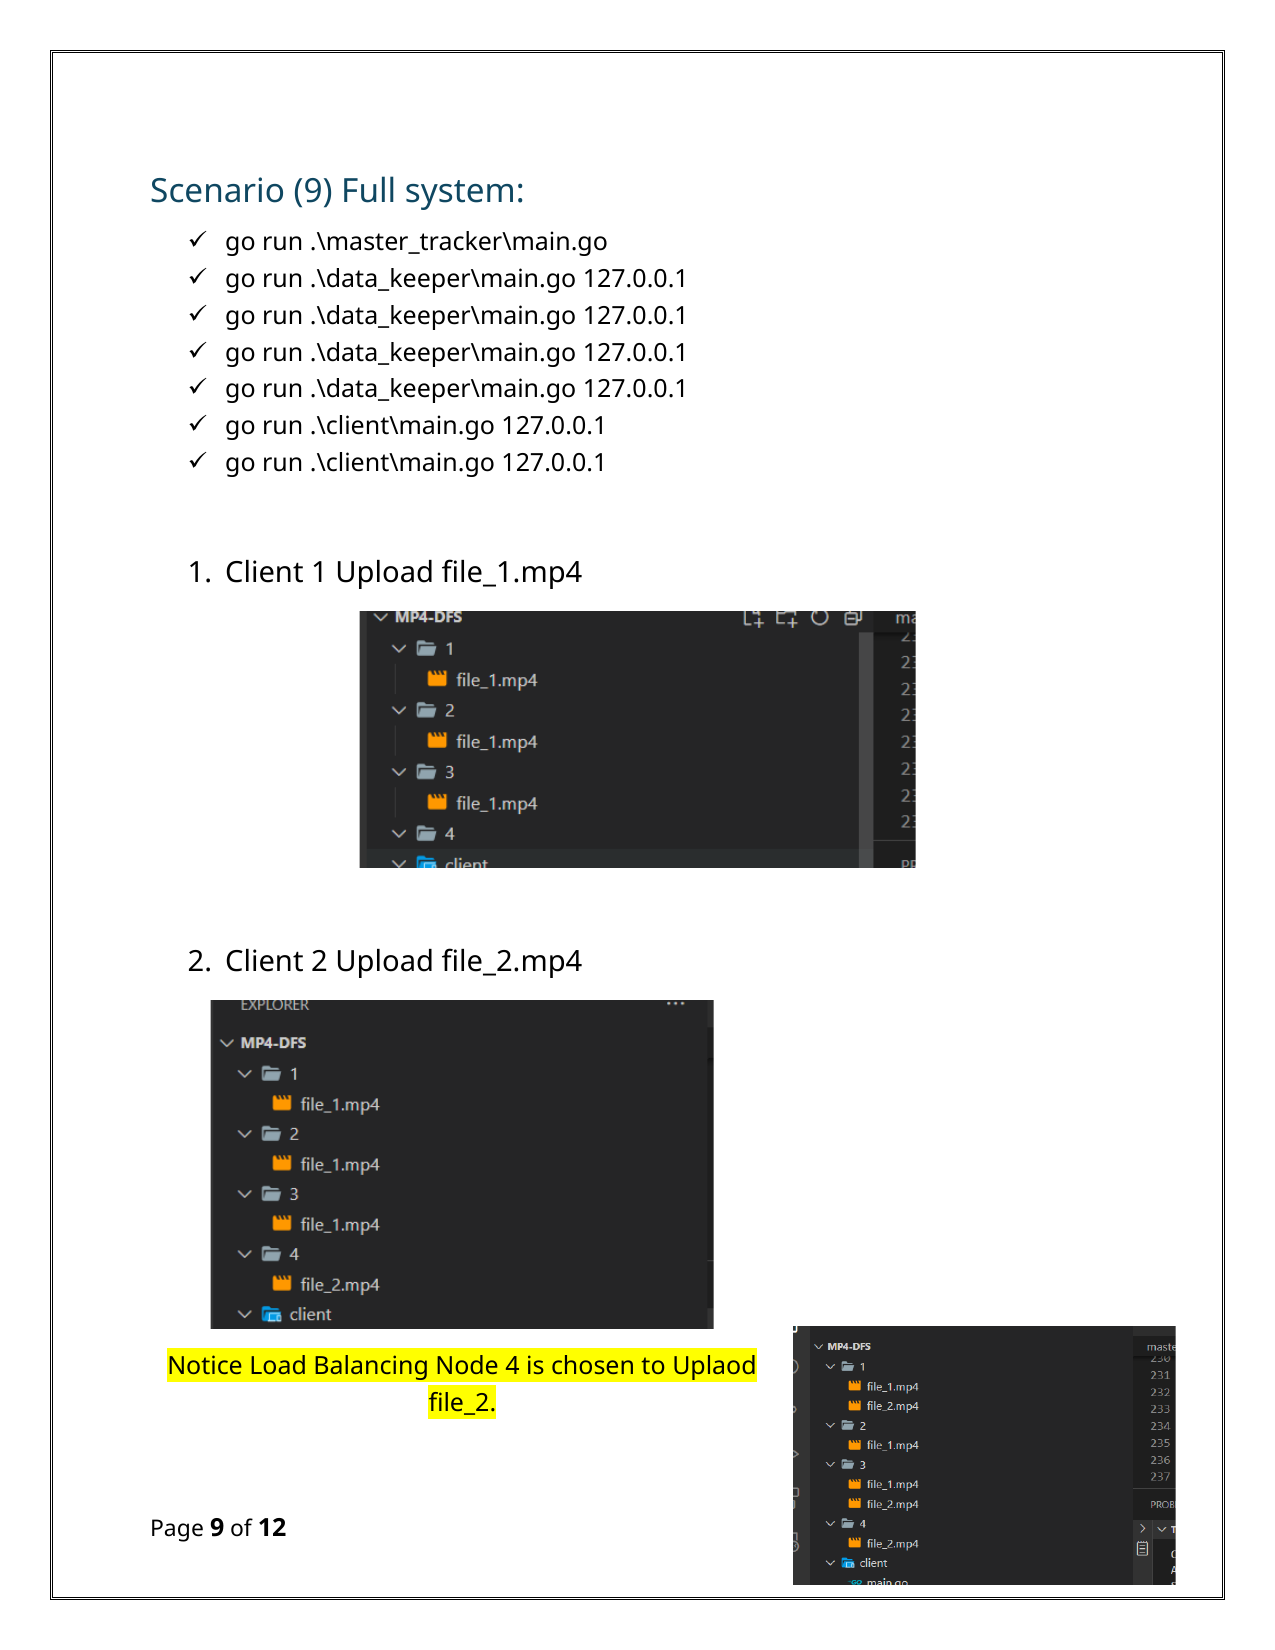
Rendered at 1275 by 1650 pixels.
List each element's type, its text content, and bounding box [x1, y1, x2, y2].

list go run .\data_keeper\main.go 127.0.0.1 [187, 371, 1125, 405]
list go run .\data_keeper\main.go 127.0.0.1 [187, 297, 1125, 332]
list go run .\master_tracker\main.go [187, 224, 1125, 258]
picture [210, 1000, 714, 1329]
list go run .\client\main.go 127.0.0.1 [187, 444, 1125, 479]
picture [359, 611, 916, 868]
list go run .\client\main.go 127.0.0.1 [187, 408, 1125, 442]
list Client 2 Upload file_2.mp4 [187, 940, 1125, 980]
text Notice Load Balancing Node 4 is chosen to Uplaod file_2. [150, 1348, 793, 1419]
subtitle Scenario (9) Full system: [150, 167, 1125, 212]
list go run .\data_keeper\main.go 127.0.0.1 [187, 261, 1125, 295]
list go run .\data_keeper\main.go 127.0.0.1 [187, 334, 1125, 368]
list Client 1 Upload file_1.mp4 [187, 551, 1125, 591]
picture [793, 1326, 1176, 1585]
